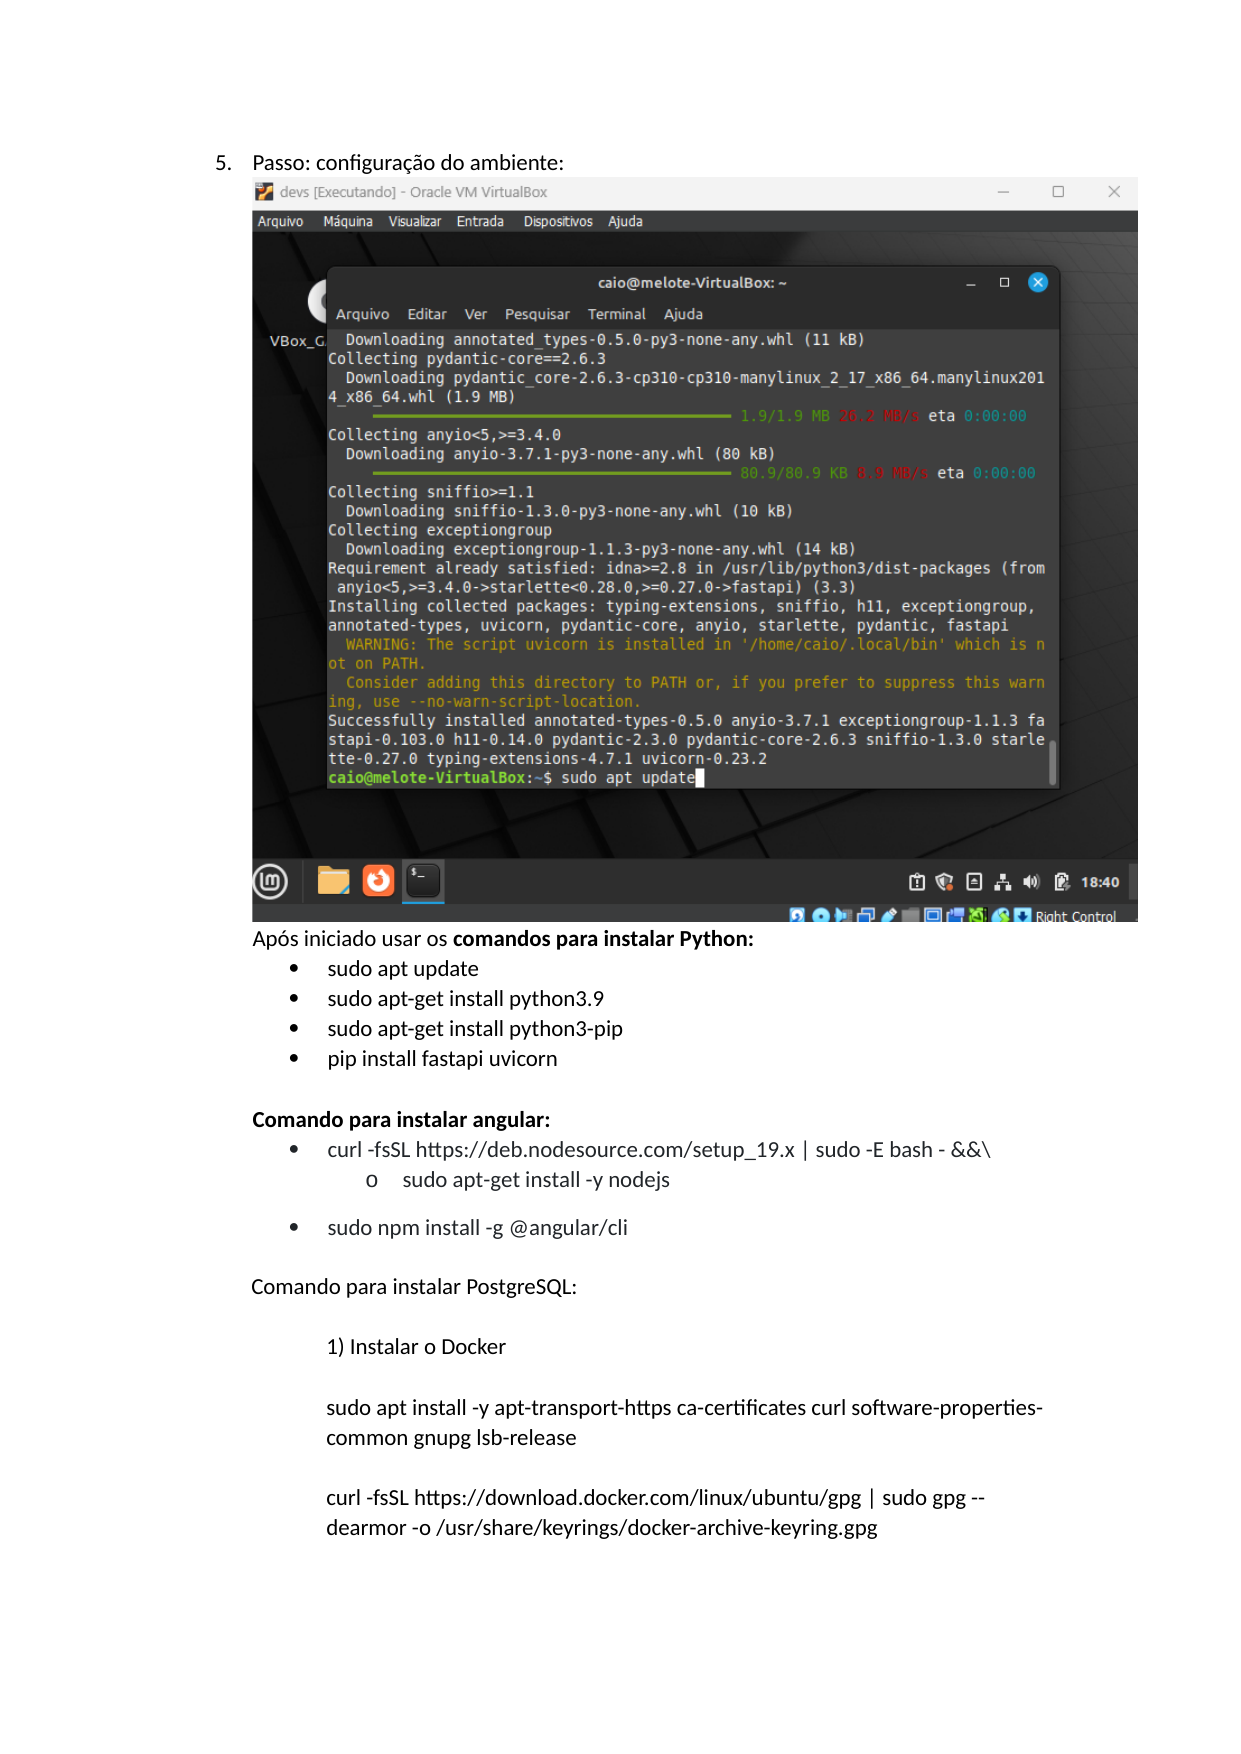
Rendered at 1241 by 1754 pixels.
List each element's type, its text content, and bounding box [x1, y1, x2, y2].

list curl -fsSL https://deb.nodesource.com/setup_19.x | sudo -E bash - &&\ [290, 1135, 1063, 1163]
list 1) Instalar o Docker [326, 1332, 1063, 1360]
list Comando para instalar angular: [252, 1105, 1063, 1133]
list sudo apt-get install -y nodejs [365, 1165, 1063, 1194]
list sudo npm install -g @angular/cli [290, 1213, 1063, 1242]
list sudo apt-get install python3-pip [290, 1014, 1063, 1042]
list Comando para instalar PostgreSQL: [251, 1272, 1063, 1330]
list sudo apt update [290, 954, 1063, 982]
list sudo apt install -y apt-transport-https ca-certificates curl software-properties-common gnupg lsb-release [326, 1393, 1063, 1451]
list sudo apt-get install python3.9 [290, 984, 1063, 1012]
list curl -fsSL https://download.docker.com/linux/ubuntu/gpg | sudo gpg --dearmor -o /usr/share/keyrings/docker-archive-keyring.gpg [326, 1483, 1063, 1541]
list pip install fastapi uvicorn [290, 1044, 1063, 1073]
picture [252, 177, 1138, 922]
list Após iniciado usar os comandos para instalar Python: [252, 924, 1063, 952]
